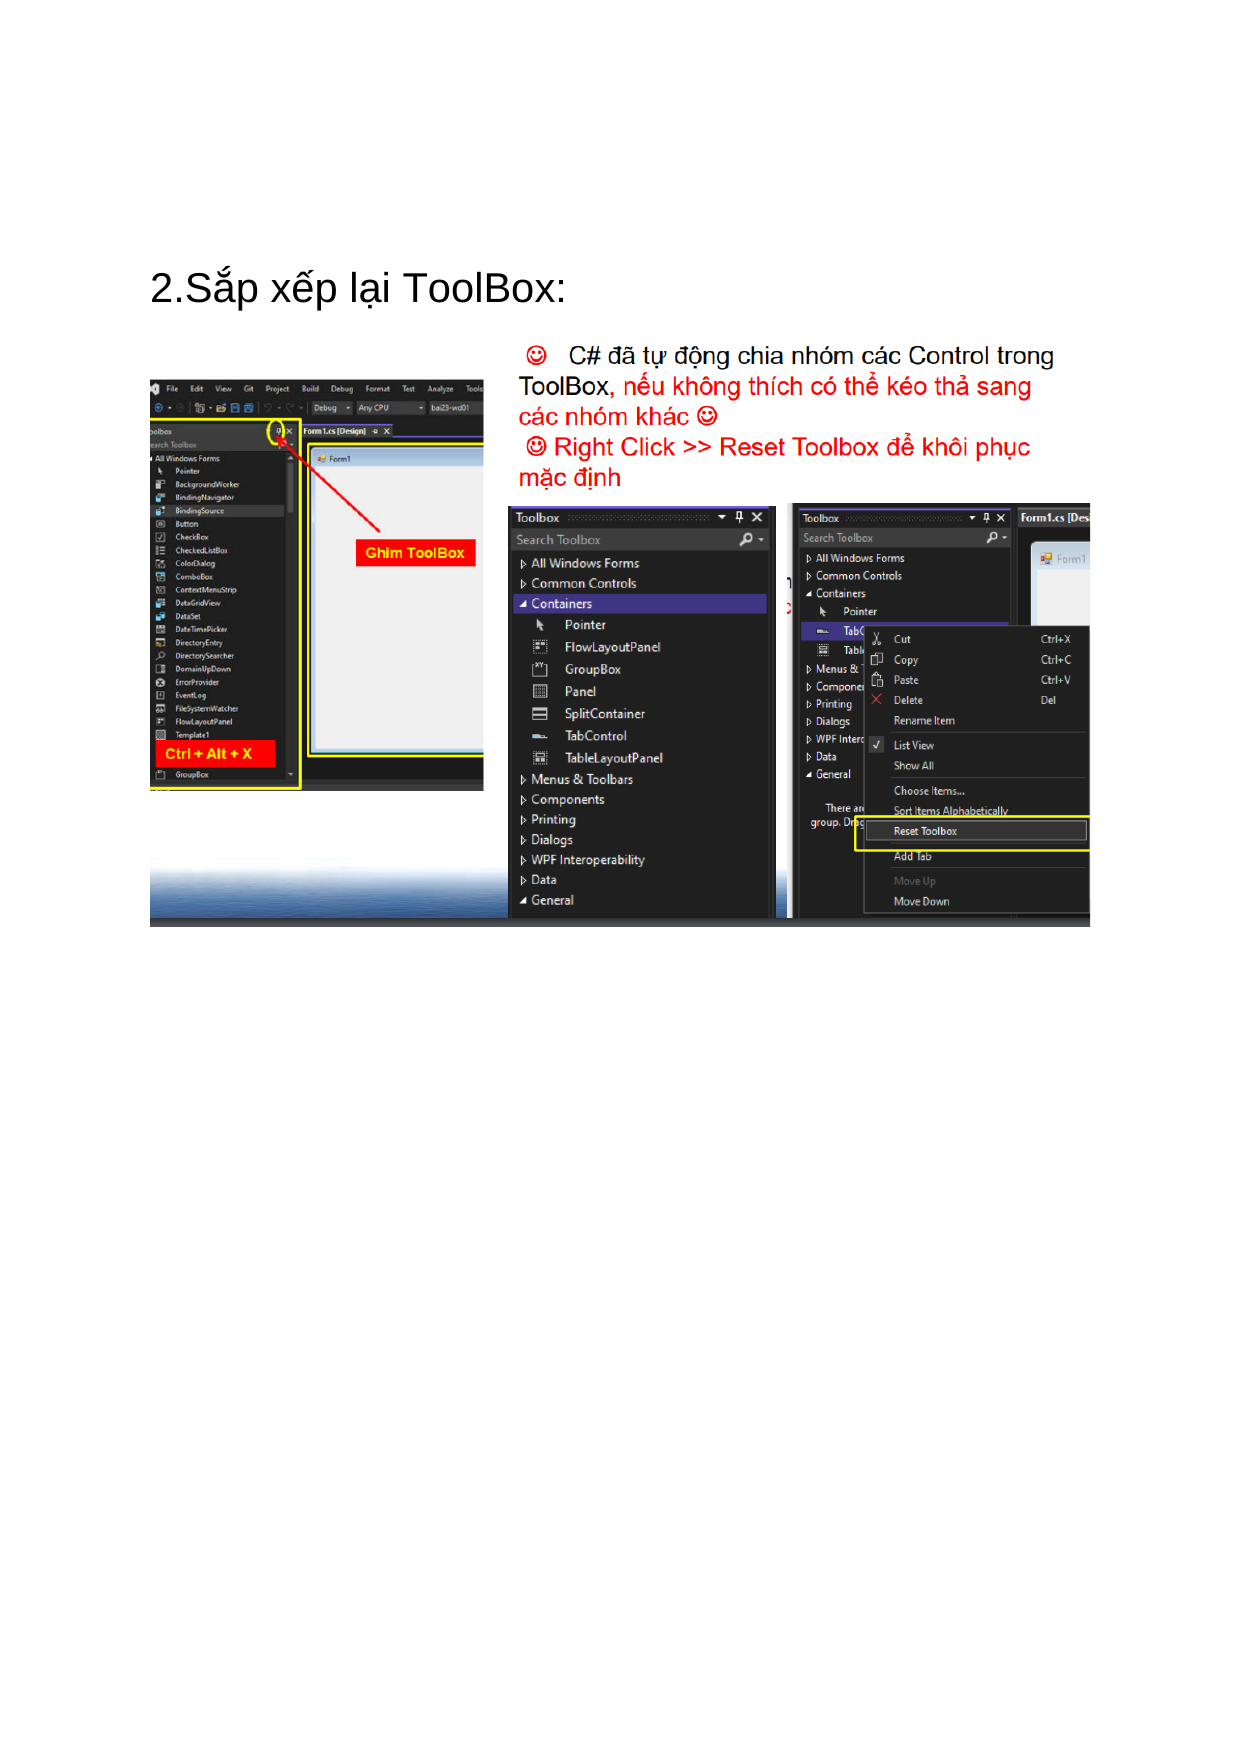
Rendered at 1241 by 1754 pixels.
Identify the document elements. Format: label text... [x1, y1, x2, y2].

picture [150, 330, 1091, 927]
subtitle 2.Sắp xếp lại ToolBox: [150, 263, 1090, 311]
